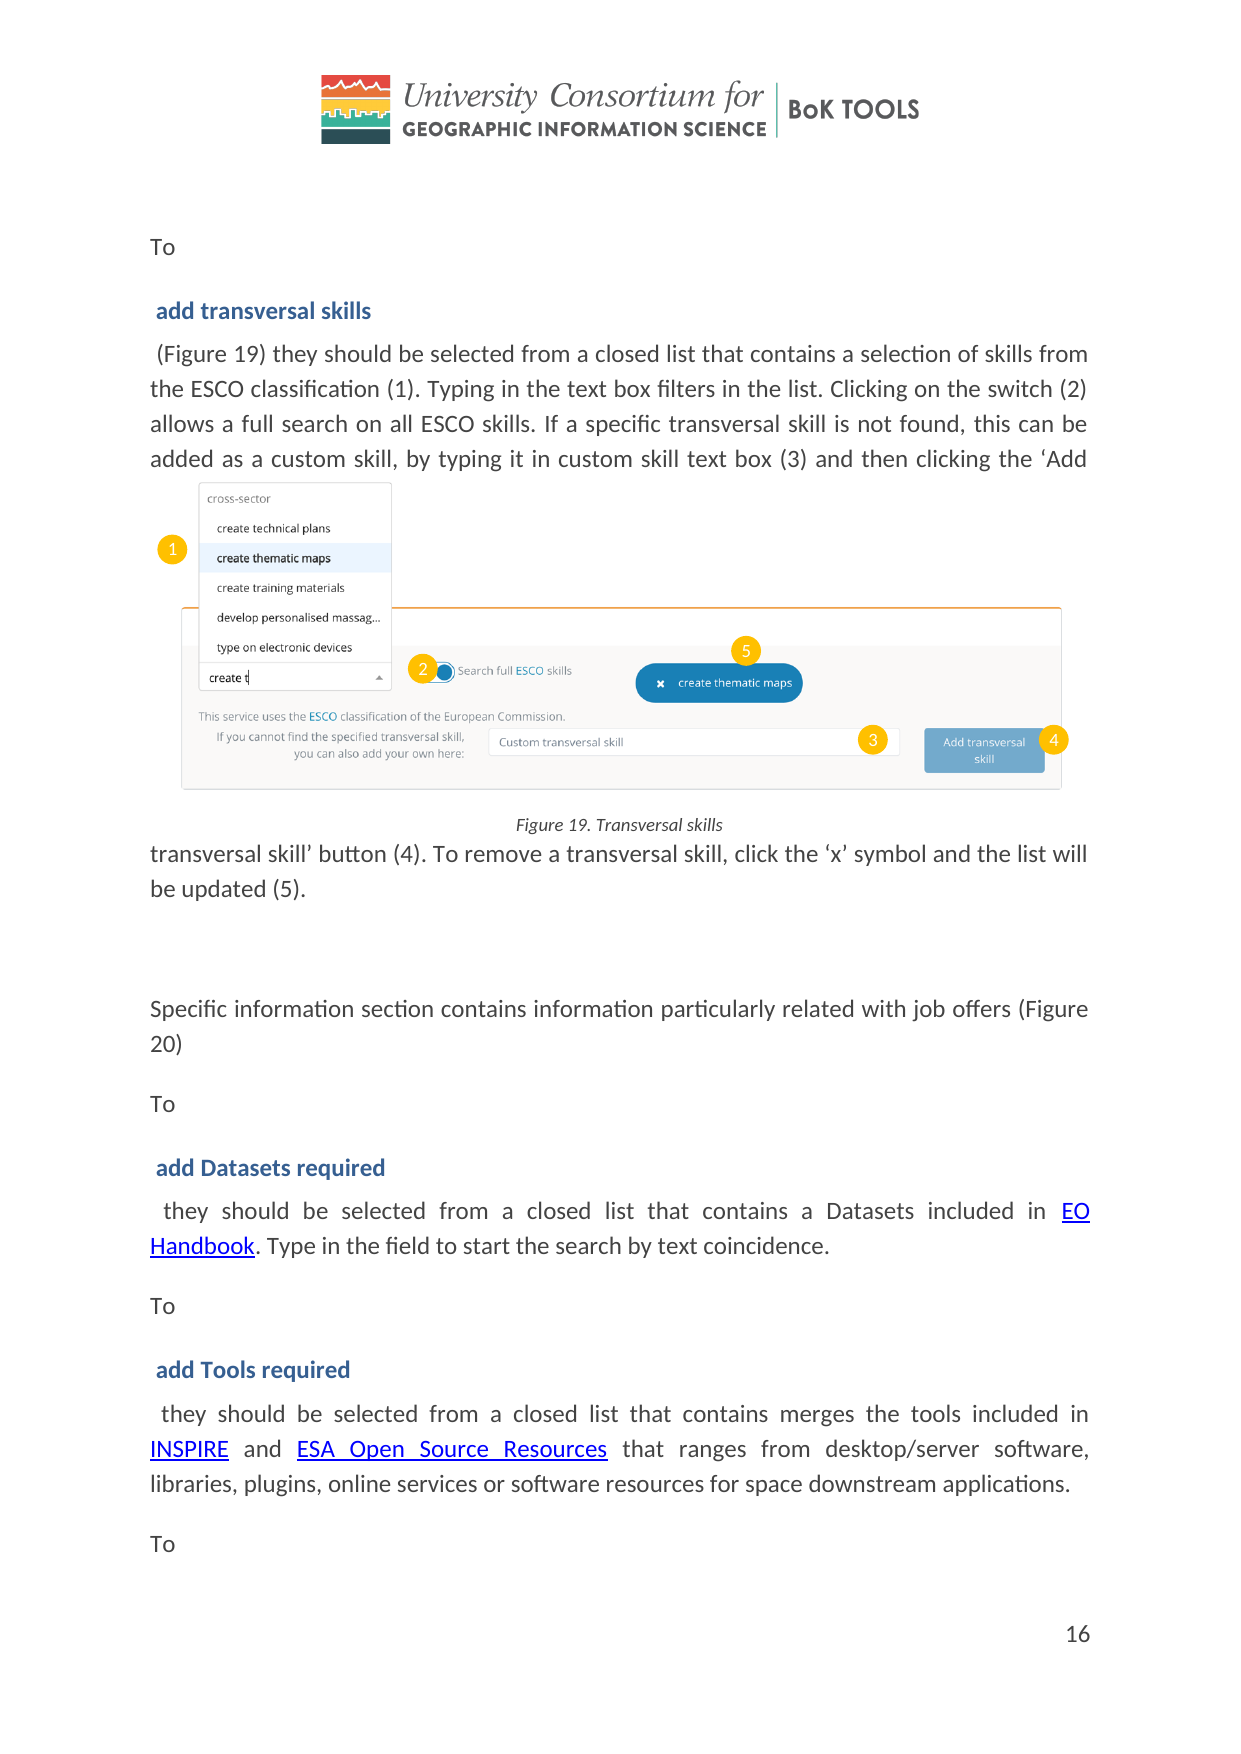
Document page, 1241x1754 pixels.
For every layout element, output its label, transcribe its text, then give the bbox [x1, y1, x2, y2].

text Specific information section contains information particularly related with job offers (Figure 20) [150, 993, 1090, 1058]
text To [150, 231, 1090, 261]
text add Tools required [150, 1354, 1090, 1385]
text they should be selected from a closed list that contains a Datasets included in EO Handbook. Type in the field to start the search by text coincidence. [150, 1195, 1090, 1261]
text they should be selected from a closed list that contains merges the tools included in INSPIRE and ESA Open Source Resources that ranges from desktop/server software, libraries, plugins, online services or software resources for space downstream applications. [150, 1398, 1090, 1498]
text add Datasets required [150, 1152, 1090, 1183]
picture [169, 474, 1072, 804]
picture [321, 75, 919, 144]
text (Figure 19) they should be selected from a closed list that contains a selection of skills from the ESCO classification (1). Typing in the text box filters in the list. Clicking on the switch (2) allows a full search on all ESCO skills. If a specific transversal skill is not found, this can be added as a custom skill, by typing it in custom skill text box (3) and then clicking the ‘Add transversal skill’ button (4). To remove a transversal skill, click the ‘x’ symbol and the list will be updated (5). [150, 836, 1090, 903]
text To [150, 1290, 1090, 1321]
text add transversal skills [150, 295, 1090, 326]
text To [150, 1528, 1090, 1558]
text To [150, 1088, 1090, 1118]
